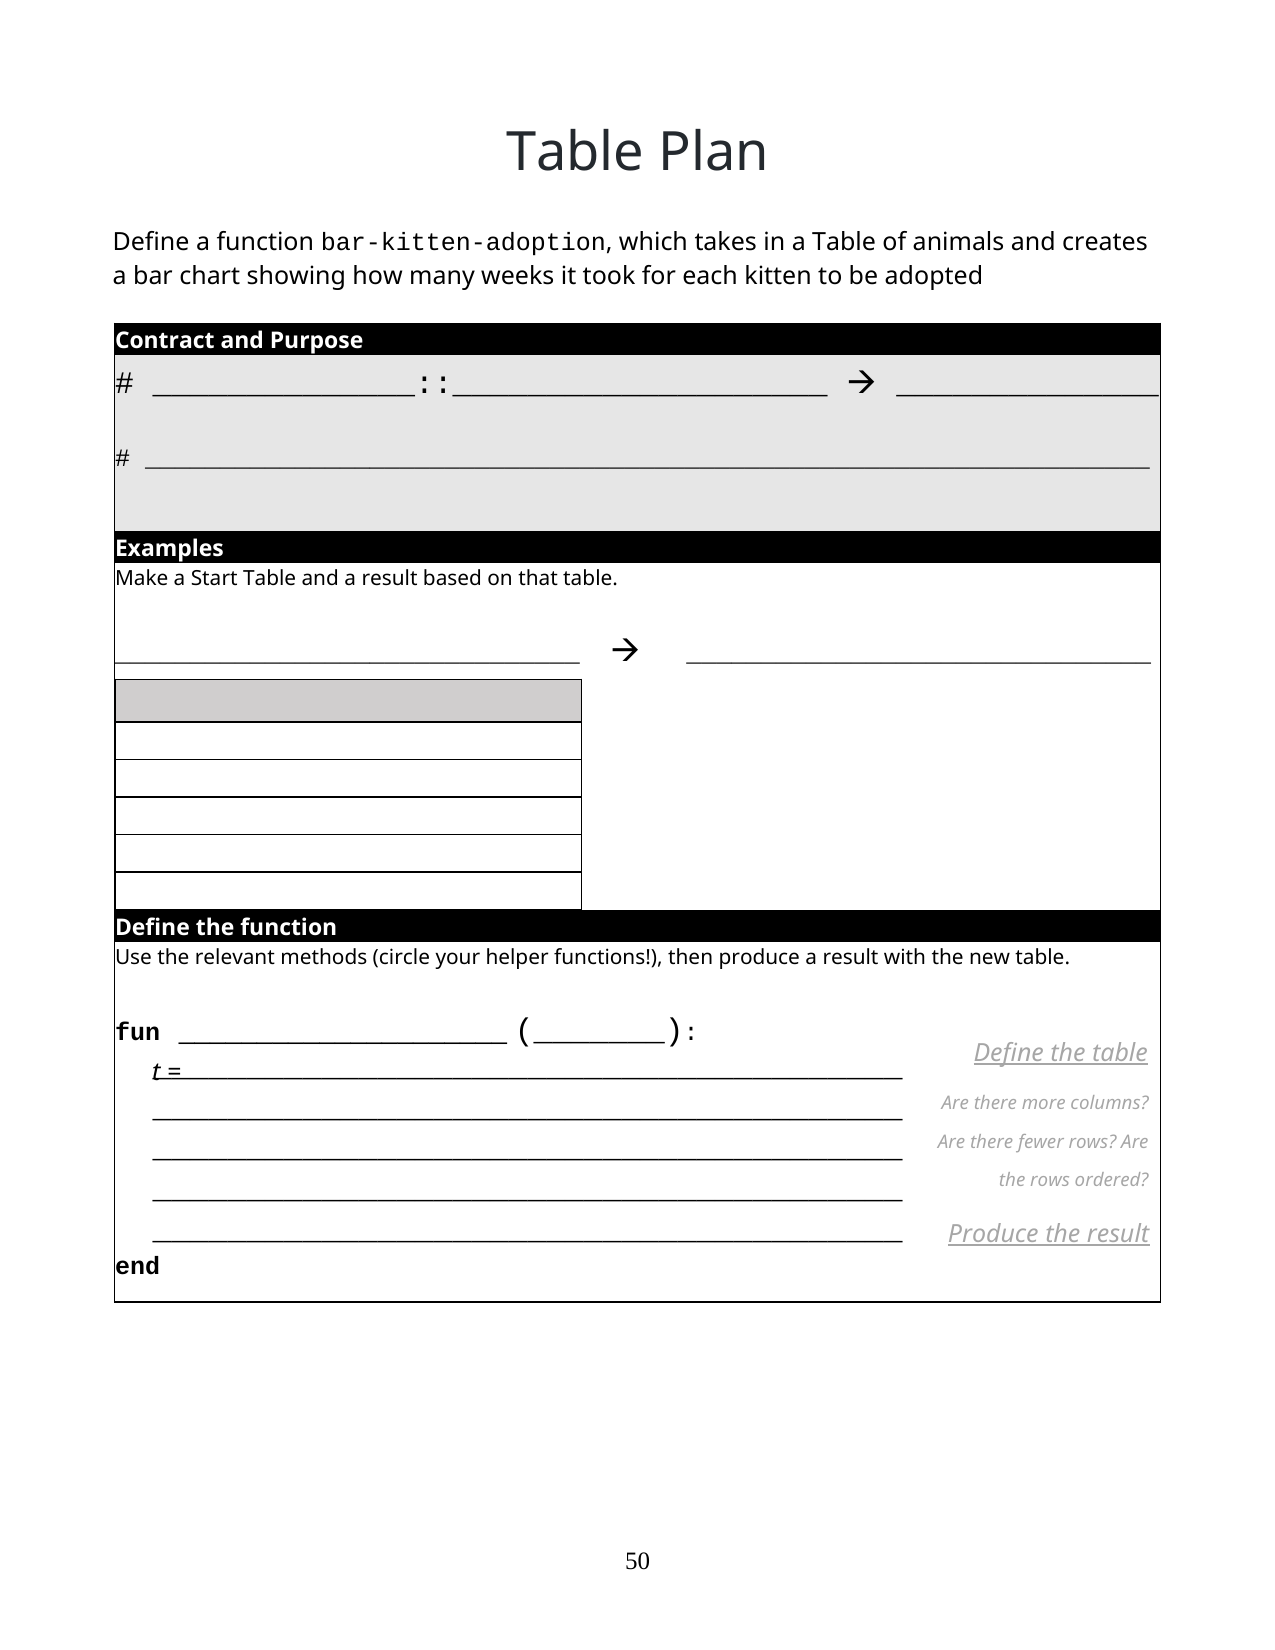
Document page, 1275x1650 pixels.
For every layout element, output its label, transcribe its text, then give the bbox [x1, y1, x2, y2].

table_header Contract and Purpose # ______________::____________________ ______________ # ___________________________________________________________________ [115, 355, 1160, 531]
subtitle Table Plan [112, 112, 1162, 186]
text Define a function bar-kitten-adoption, which takes in a Table of animals and creates a bar chart showing how many weeks it took for each kitten to be adopted [112, 223, 1162, 291]
table_cell Define the function Use the relevant methods (circle your helper functions!), then produce a result with the new table. fun _____________________ (_______): ________________________________________ ________________________________________ ________________________________________ ________________________________________ ________________________________________ end [115, 942, 1160, 1301]
table_cell Examples Make a Start Table and a result based on that table. _______________________________ _______________________________ [115, 563, 1160, 910]
